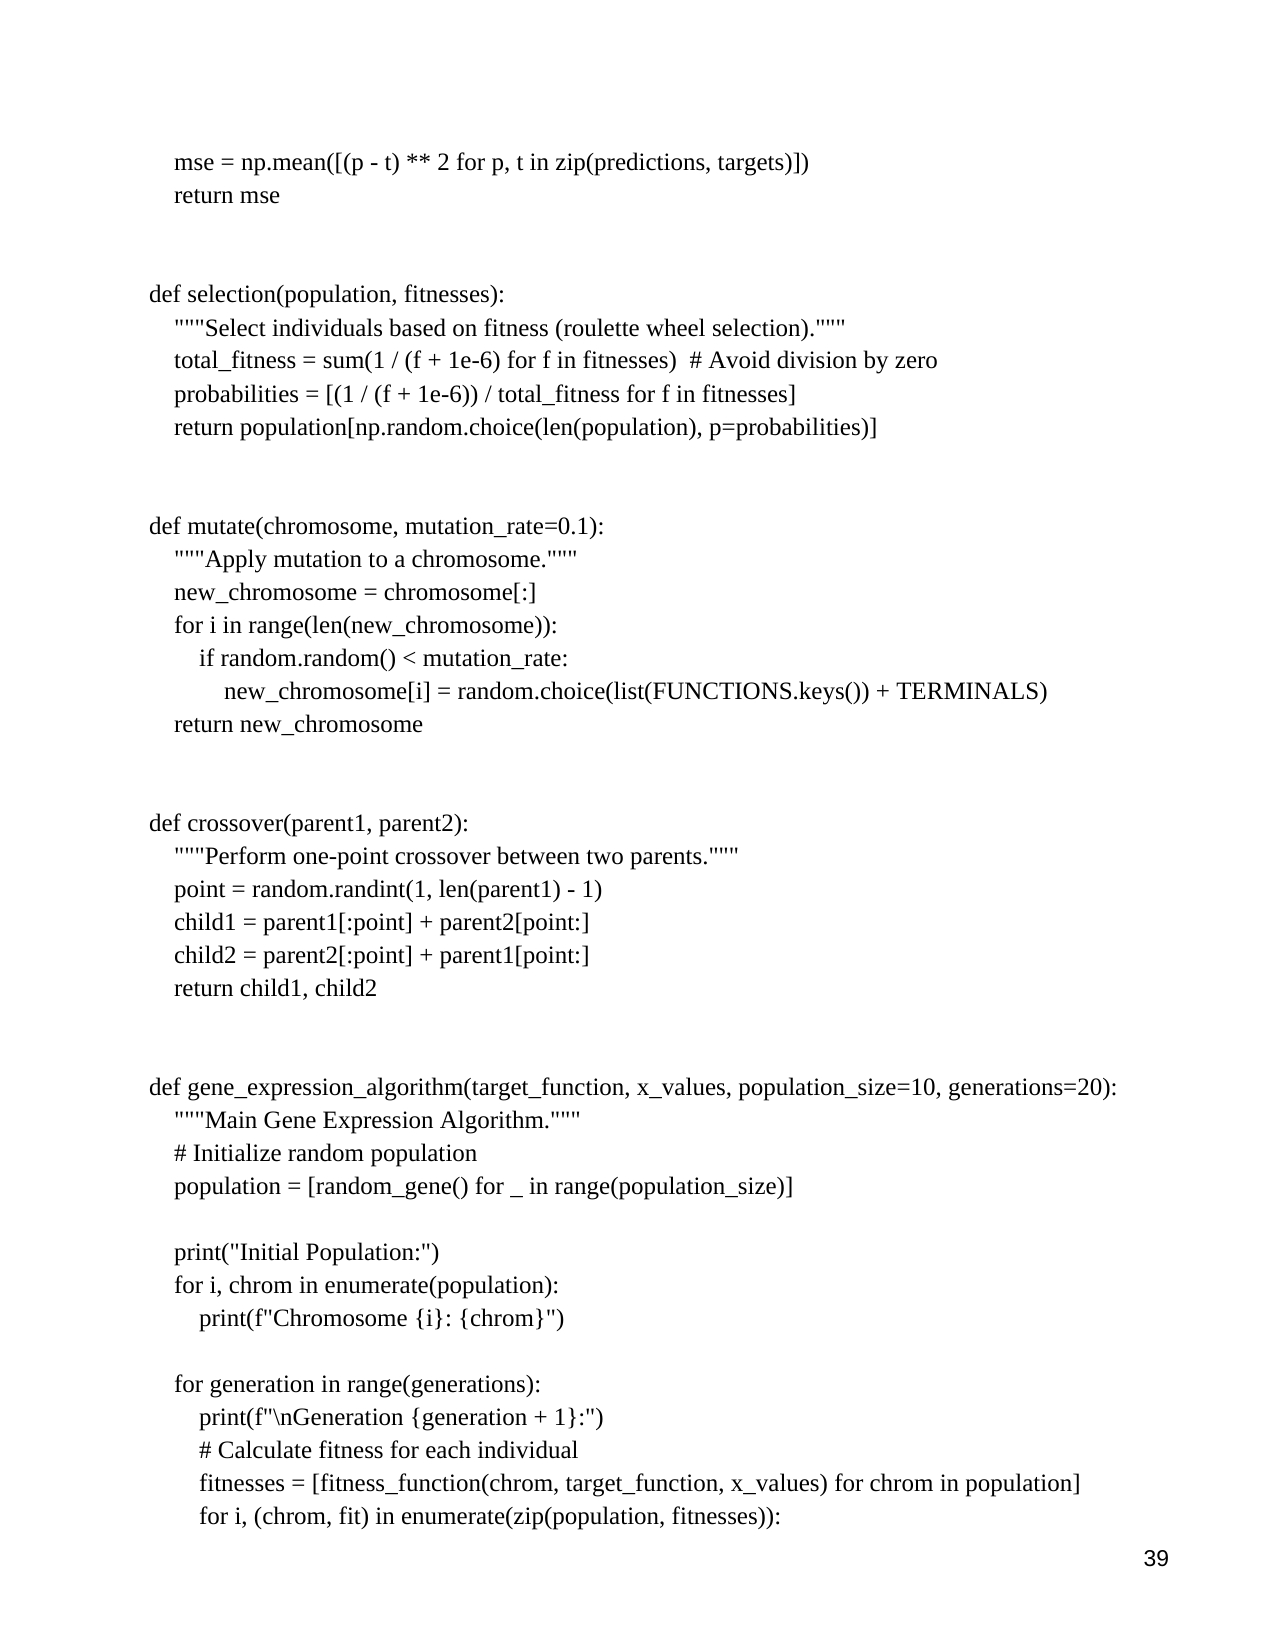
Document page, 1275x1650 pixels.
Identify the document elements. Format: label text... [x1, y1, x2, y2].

text def gene_expression_algorithm(target_function, x_values, population_size=10, generations=20): [149, 1072, 1169, 1101]
text return child1, child2 [149, 973, 1169, 1002]
text new_chromosome[i] = random.choice(list(FUNCTIONS.keys()) + TERMINALS) [149, 676, 1169, 704]
text total_fitness = sum(1 / (f + 1e-6) for f in fitnesses) # Avoid division by zero [149, 346, 1169, 374]
text for i, chrom in enumerate(population): [149, 1270, 1169, 1299]
text print("Initial Population:") [149, 1237, 1169, 1266]
text new_chromosome = chromosome[:] [149, 577, 1169, 606]
text print(f"\nGeneration {generation + 1}:") [149, 1402, 1169, 1431]
text probabilities = [(1 / (f + 1e-6)) / total_fitness for f in fitnesses] [149, 379, 1169, 407]
text """Perform one-point crossover between two parents.""" [149, 841, 1169, 870]
text return mse [149, 181, 1169, 209]
text """Apply mutation to a chromosome.""" [149, 544, 1169, 572]
text fitnesses = [fitness_function(chrom, target_function, x_values) for chrom in population] [149, 1468, 1169, 1497]
text def crossover(parent1, parent2): [149, 808, 1169, 837]
text # Initialize random population [149, 1138, 1169, 1167]
text return population[np.random.choice(len(population), p=probabilities)] [149, 412, 1169, 440]
text for i, (chrom, fit) in enumerate(zip(population, fitnesses)): [149, 1501, 1169, 1530]
text for i in range(len(new_chromosome)): [149, 610, 1169, 638]
text print(f"Chromosome {i}: {chrom}") [149, 1303, 1169, 1332]
text """Main Gene Expression Algorithm.""" [149, 1105, 1169, 1134]
text def selection(population, fitnesses): [149, 279, 1169, 308]
text # Calculate fitness for each individual [149, 1435, 1169, 1464]
text for generation in range(generations): [149, 1369, 1169, 1398]
text """Select individuals based on fitness (roulette wheel selection).""" [149, 313, 1169, 341]
text return new_chromosome [149, 709, 1169, 738]
text if random.random() < mutation_rate: [149, 643, 1169, 672]
text def mutate(chromosome, mutation_rate=0.1): [149, 511, 1169, 539]
text child2 = parent2[:point] + parent1[point:] [149, 940, 1169, 969]
text population = [random_gene() for _ in range(population_size)] [149, 1171, 1169, 1200]
text child1 = parent1[:point] + parent2[point:] [149, 907, 1169, 936]
text point = random.randint(1, len(parent1) - 1) [149, 874, 1169, 903]
text mse = np.mean([(p - t) ** 2 for p, t in zip(predictions, targets)]) [149, 147, 1169, 176]
